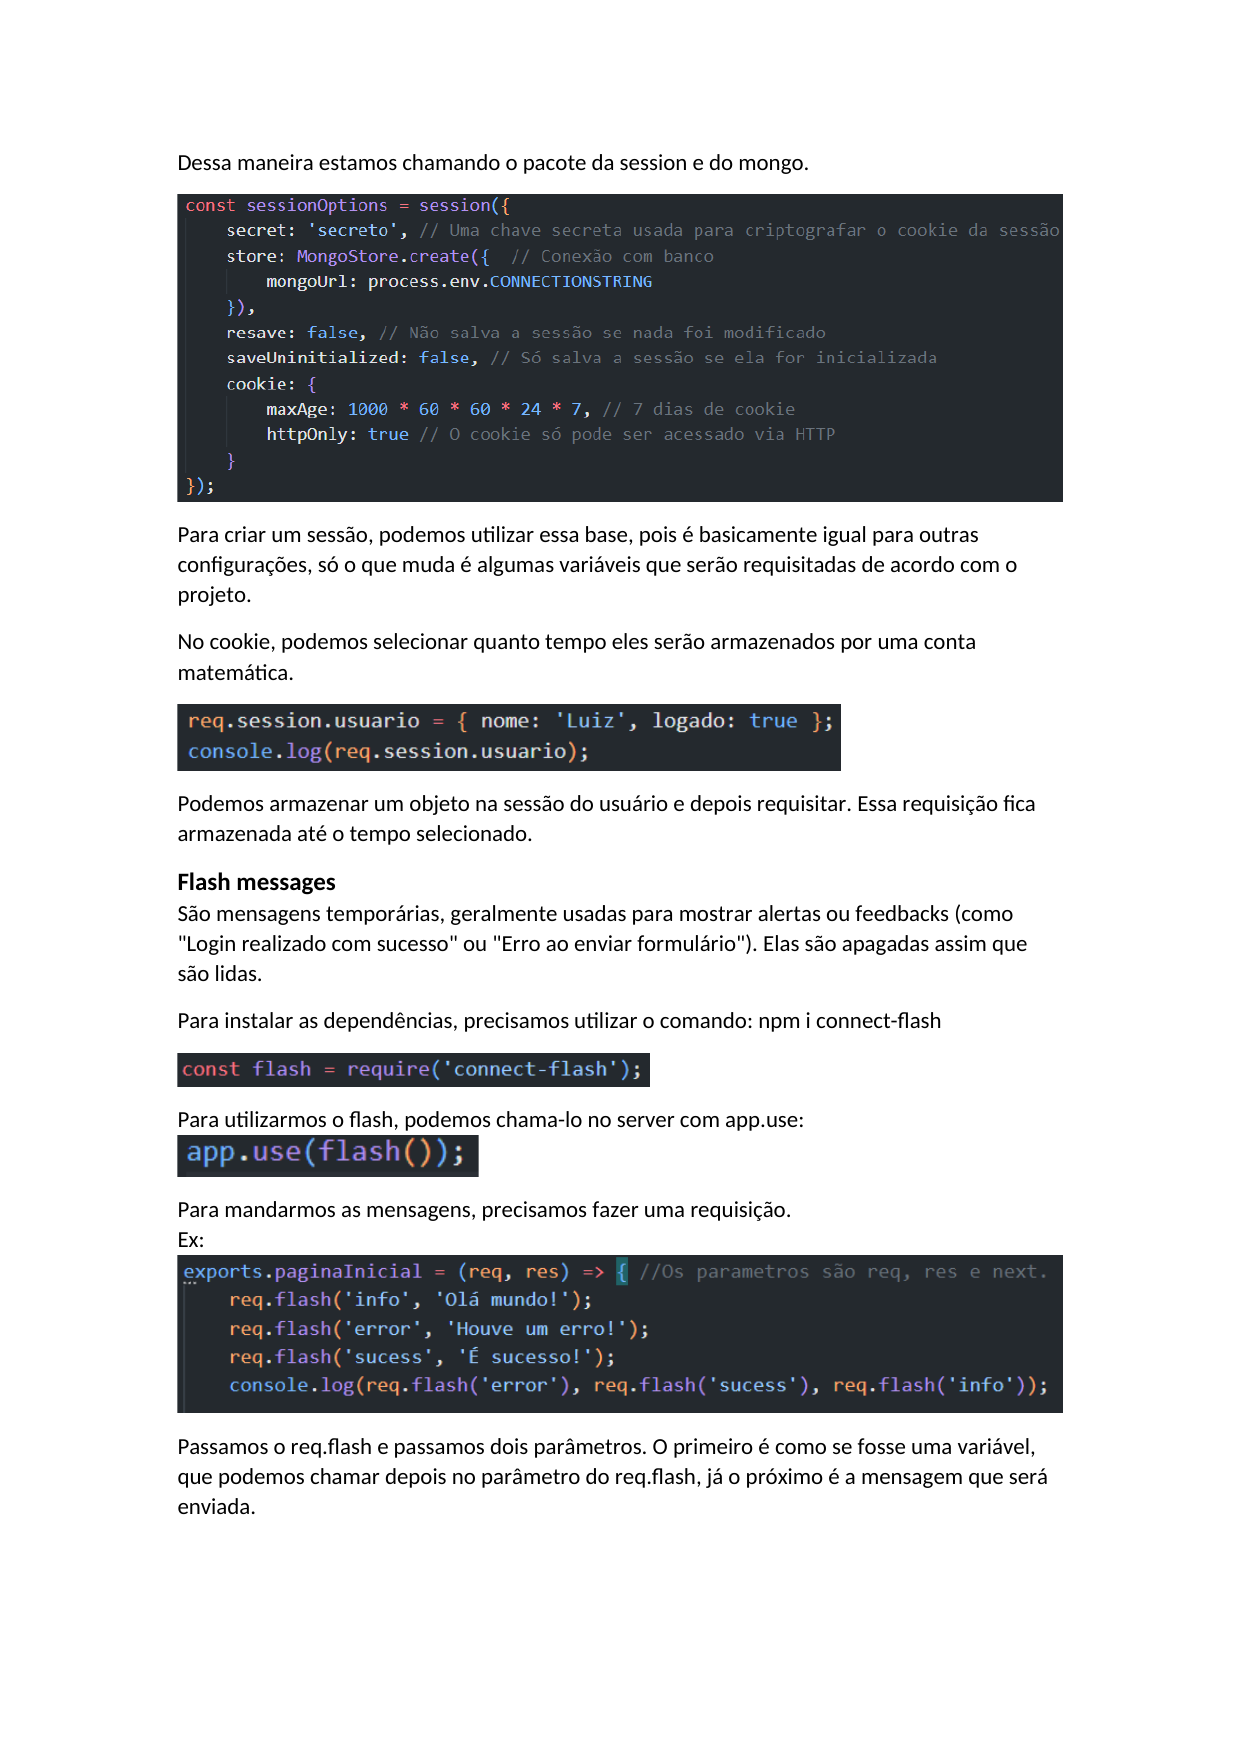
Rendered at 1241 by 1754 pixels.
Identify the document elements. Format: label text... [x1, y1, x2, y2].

text Para criar um sessão, podemos utilizar essa base, pois é basicamente igual para outras configurações, só o que muda é algumas variáveis que serão requisitadas de acordo com o projeto. [177, 520, 1063, 608]
picture [177, 1053, 650, 1087]
picture [177, 704, 841, 771]
text Dessa maneira estamos chamando o pacote da session e do mongo. [177, 148, 1063, 176]
picture [177, 1135, 479, 1177]
text Para utilizarmos o flash, podemos chama-lo no server com app.use: [177, 1106, 1063, 1176]
text Flash messages São mensagens temporárias, geralmente usadas para mostrar alertas ou feedbacks (como "Login realizado com sucesso" ou "Erro ao enviar formulário"). Elas são apagadas assim que são lidas. [177, 866, 1063, 987]
text Podemos armazenar um objeto na sessão do usuário e depois requisitar. Essa requisição fica armazenada até o tempo selecionado. [177, 789, 1063, 847]
text Para instalar as dependências, precisamos utilizar o comando: npm i connect-flash [177, 1006, 1063, 1034]
picture [177, 194, 1063, 502]
text Passamos o req.flash e passamos dois parâmetros. O primeiro é como se fosse uma variável, que podemos chamar depois no parâmetro do req.flash, já o próximo é a mensagem que será enviada. [177, 1432, 1063, 1520]
picture [177, 1255, 1063, 1413]
text Para mandarmos as mensagens, precisamos fazer uma requisição. Ex: [177, 1195, 1063, 1255]
text No cookie, podemos selecionar quanto tempo eles serão armazenados por uma conta matemática. [177, 627, 1063, 686]
